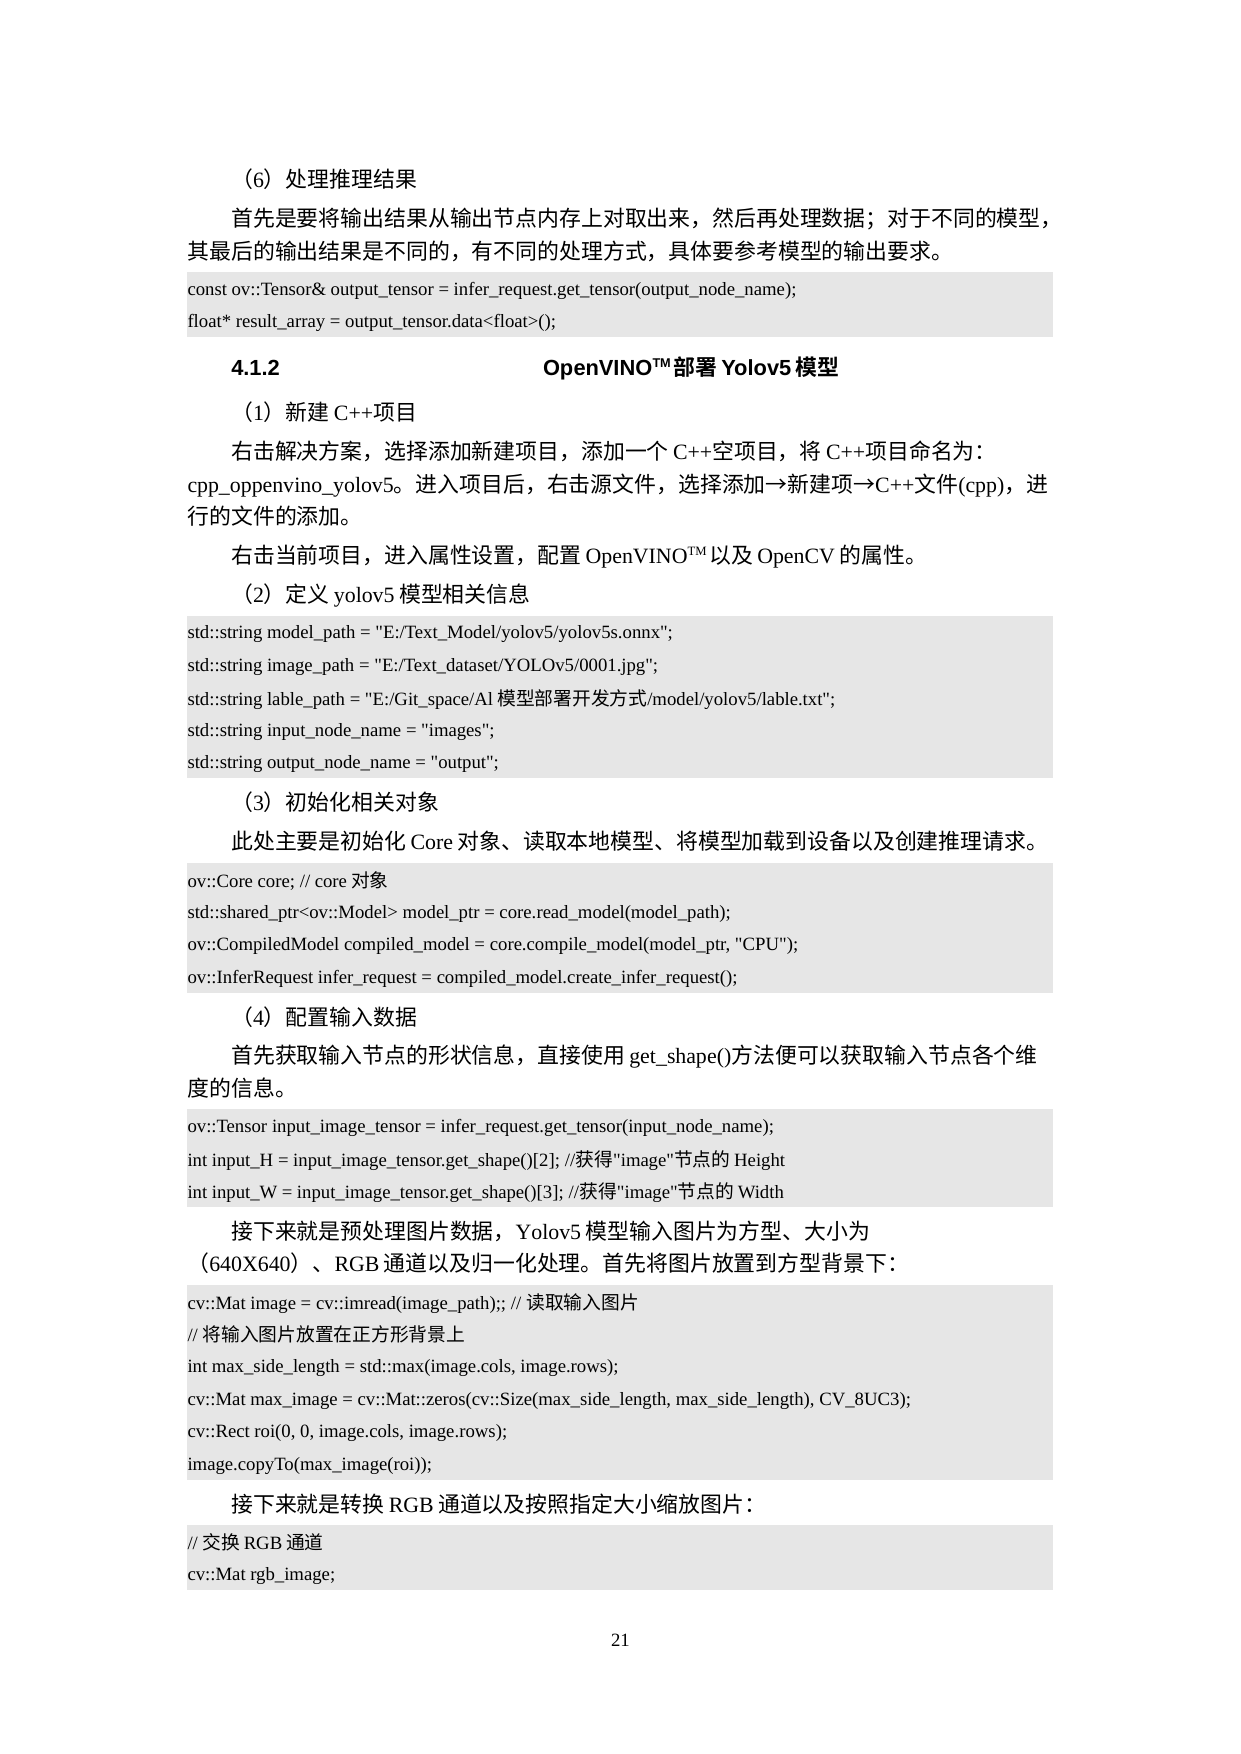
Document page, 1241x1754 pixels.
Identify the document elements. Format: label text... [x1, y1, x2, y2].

text image.copyTo(max_image(roi)); [187, 1447, 1053, 1480]
text int input_H = input_image_tensor.get_shape()[2]; //获得"image"节点的Height [187, 1142, 1053, 1174]
text ov::Tensor input_image_tensor = infer_request.get_tensor(input_node_name); [187, 1109, 1053, 1142]
text std::string lable_path = "E:/Git_space/Al模型部署开发方式/model/yolov5/lable.txt"; [187, 681, 1053, 713]
text cv::Mat max_image = cv::Mat::zeros(cv::Size(max_side_length, max_side_length), CV_8UC3); [187, 1382, 1053, 1415]
text 右击解决方案，选择添加新建项目，添加一个C++空项目，将C++项目命名为：cpp_oppenvino_yolov5。进入项目后，右击源文件，选择添加→新建项→C++文件(cpp)，进行的文件的添加。 [187, 434, 1053, 531]
text ov::InferRequest infer_request = compiled_model.create_infer_request(); [187, 960, 1053, 993]
text （3）初始化相关对象 [187, 785, 1053, 817]
text cv::Mat rgb_image; [187, 1558, 1053, 1590]
text 接下来就是预处理图片数据，Yolov5模型输入图片为方型、大小为（640X640）、RGB通道以及归一化处理。首先将图片放置到方型背景下： [187, 1213, 1053, 1278]
text std::string image_path = "E:/Text_dataset/YOLOv5/0001.jpg"; [187, 648, 1053, 681]
text int input_W = input_image_tensor.get_shape()[3]; //获得"image"节点的Width [187, 1174, 1053, 1207]
text std::shared_ptr<ov::Model> model_ptr = core.read_model(model_path); [187, 895, 1053, 928]
text 此处主要是初始化Core对象、读取本地模型、将模型加载到设备以及创建推理请求。 [187, 824, 1053, 856]
text ov::Core core; // core对象 [187, 863, 1053, 895]
text std::string input_node_name = "images"; [187, 713, 1053, 746]
text cv::Rect roi(0, 0, image.cols, image.rows); [187, 1415, 1053, 1447]
text int max_side_length = std::max(image.cols, image.rows); [187, 1350, 1053, 1382]
text （6）处理推理结果 [187, 162, 1053, 194]
text 接下来就是转换RGB通道以及按照指定大小缩放图片： [187, 1486, 1053, 1519]
text std::string output_node_name = "output"; [187, 746, 1053, 778]
text ov::CompiledModel compiled_model = core.compile_model(model_ptr, "CPU"); [187, 928, 1053, 960]
text std::string model_path = "E:/Text_Model/yolov5/yolov5s.onnx"; [187, 616, 1053, 648]
text // 将输入图片放置在正方形背景上 [187, 1317, 1053, 1350]
subtitle OpenVINOTM部署Yolov5模型 [187, 350, 1053, 382]
text 首先获取输入节点的形状信息，直接使用get_shape()方法便可以获取输入节点各个维度的信息。 [187, 1038, 1053, 1103]
text （1）新建C++项目 [187, 395, 1053, 427]
text （2）定义yolov5模型相关信息 [187, 577, 1053, 609]
text // 交换RGB通道 [187, 1525, 1053, 1558]
text 首先是要将输出结果从输出节点内存上对取出来，然后再处理数据；对于不同的模型，其最后的输出结果是不同的，有不同的处理方式，具体要参考模型的输出要求。 [187, 201, 1053, 266]
text 右击当前项目，进入属性设置，配置OpenVINOTM以及OpenCV的属性。 [187, 538, 1053, 570]
text const ov::Tensor& output_tensor = infer_request.get_tensor(output_node_name); [187, 272, 1053, 305]
text cv::Mat image = cv::imread(image_path);; // 读取输入图片 [187, 1285, 1053, 1317]
text （4）配置输入数据 [187, 999, 1053, 1032]
text float* result_array = output_tensor.data<float>(); [187, 305, 1053, 337]
